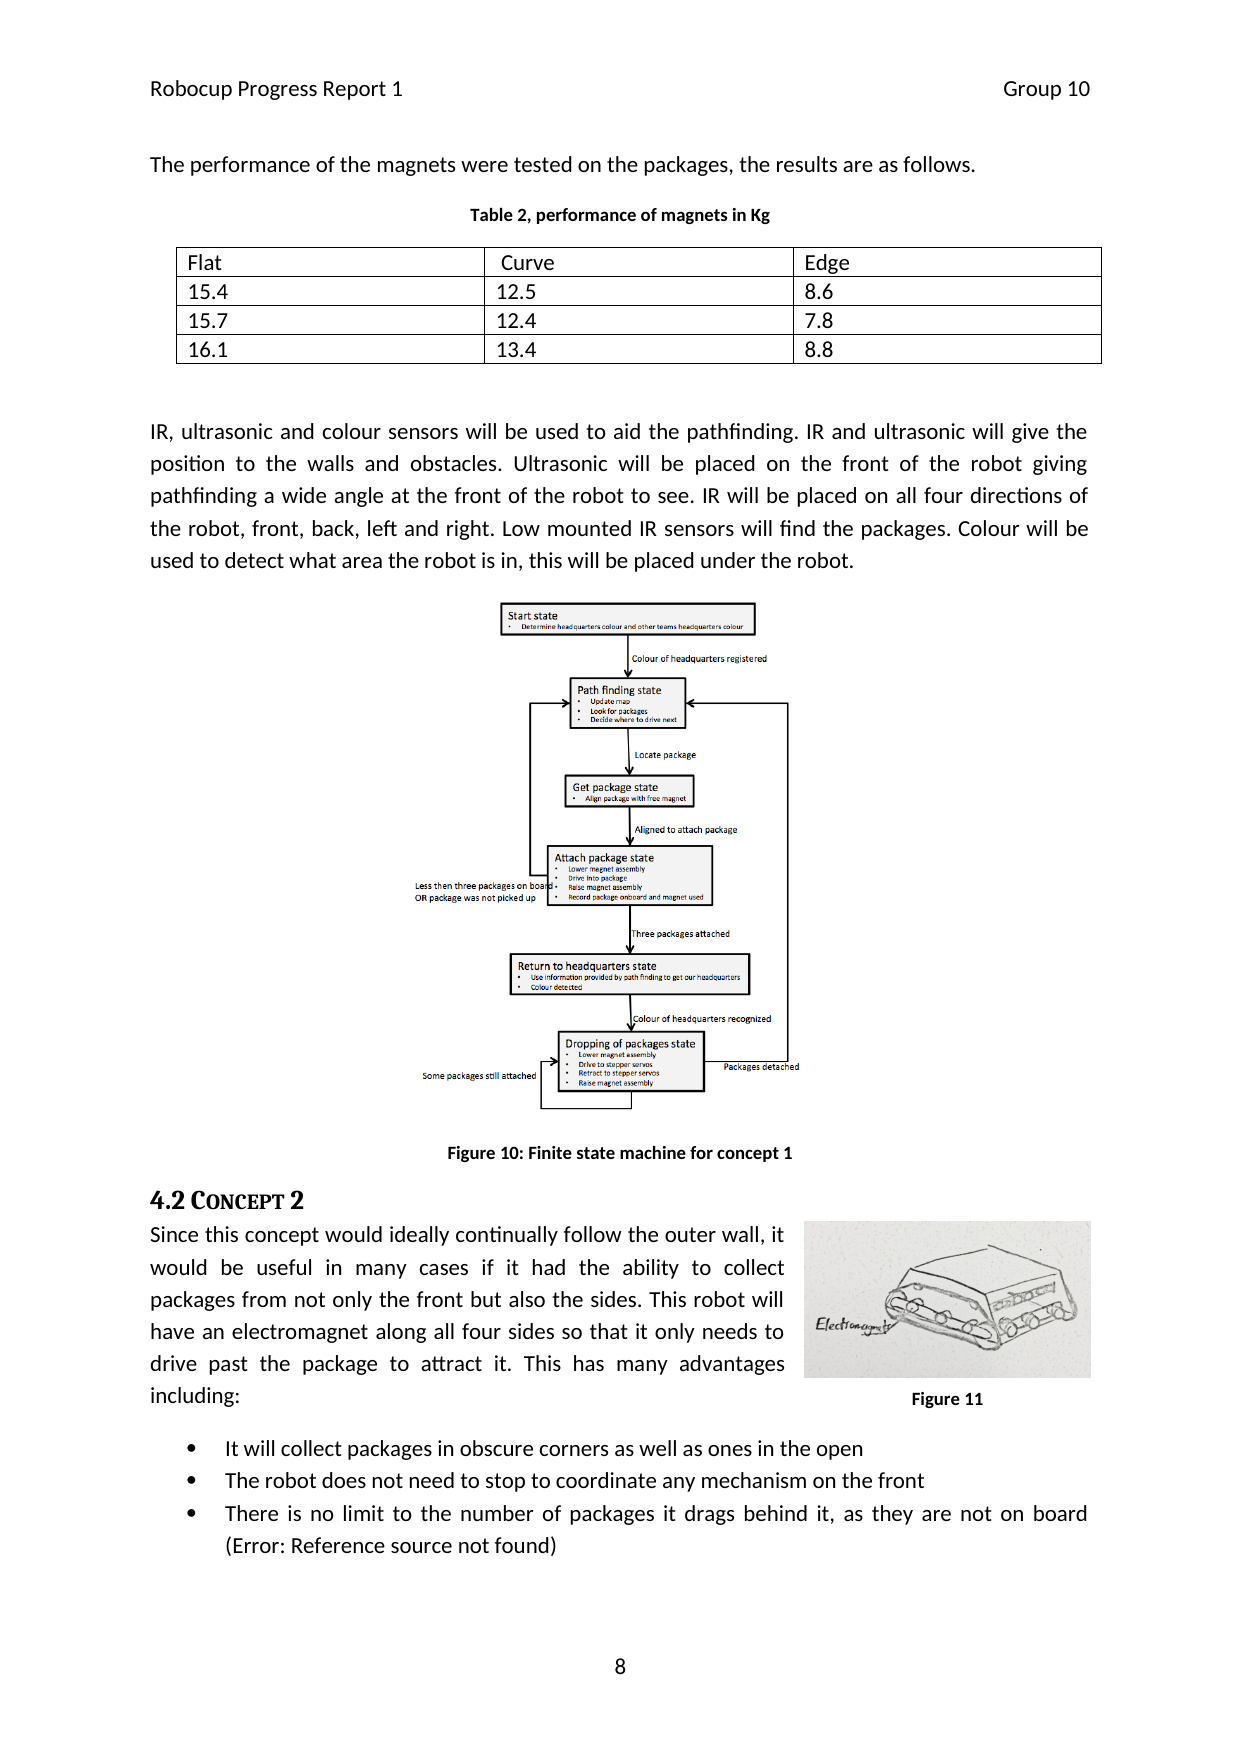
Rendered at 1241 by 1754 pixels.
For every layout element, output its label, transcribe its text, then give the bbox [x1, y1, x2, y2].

subtitle 4.2 Concept 2 [150, 1185, 1090, 1216]
table_cell 8.6 [794, 277, 1101, 305]
list The robot does not need to stop to coordinate any mechanism on the front [187, 1467, 1090, 1494]
table_header Edge [794, 248, 1101, 276]
table_cell 12.5 [485, 277, 793, 305]
table_cell 13.4 [485, 335, 793, 363]
table_header Flat [177, 248, 484, 276]
text IR, ultrasonic and colour sensors will be used to aid the pathfinding. IR and ultrasonic will give the position to the walls and obstacles. Ultrasonic will be placed on the front of the robot giving pathfinding a wide angle at the front of the robot to see. IR will be placed on all four directions of the robot, front, back, left and right. Low mounted IR sensors will find the packages. Colour will be used to detect what area the robot is in, this will be placed under the robot. [150, 417, 1090, 574]
table_cell 15.4 [177, 277, 484, 305]
picture [405, 598, 836, 1116]
text Figure 10: Finite state machine for concept 1 [150, 1141, 1090, 1164]
table_cell 16.1 [177, 335, 484, 363]
list It will collect packages in obscure corners as well as ones in the open [187, 1434, 1090, 1462]
table_cell 12.4 [485, 306, 793, 334]
table_cell 7.8 [794, 306, 1101, 334]
text Since this concept would ideally continually follow the outer wall, it would be useful in many cases if it had the ability to collect packages from not only the front but also the sides. This robot will have an electromagnet along all four sides so that it only needs to drive past the package to attract it. This has many advantages including: [150, 1220, 1090, 1409]
table_cell 15.7 [177, 306, 484, 334]
text The performance of the magnets were tested on the packages, the results are as follows. [150, 150, 1090, 178]
table_header Curve [485, 248, 793, 276]
table_cell 8.8 [794, 335, 1101, 363]
